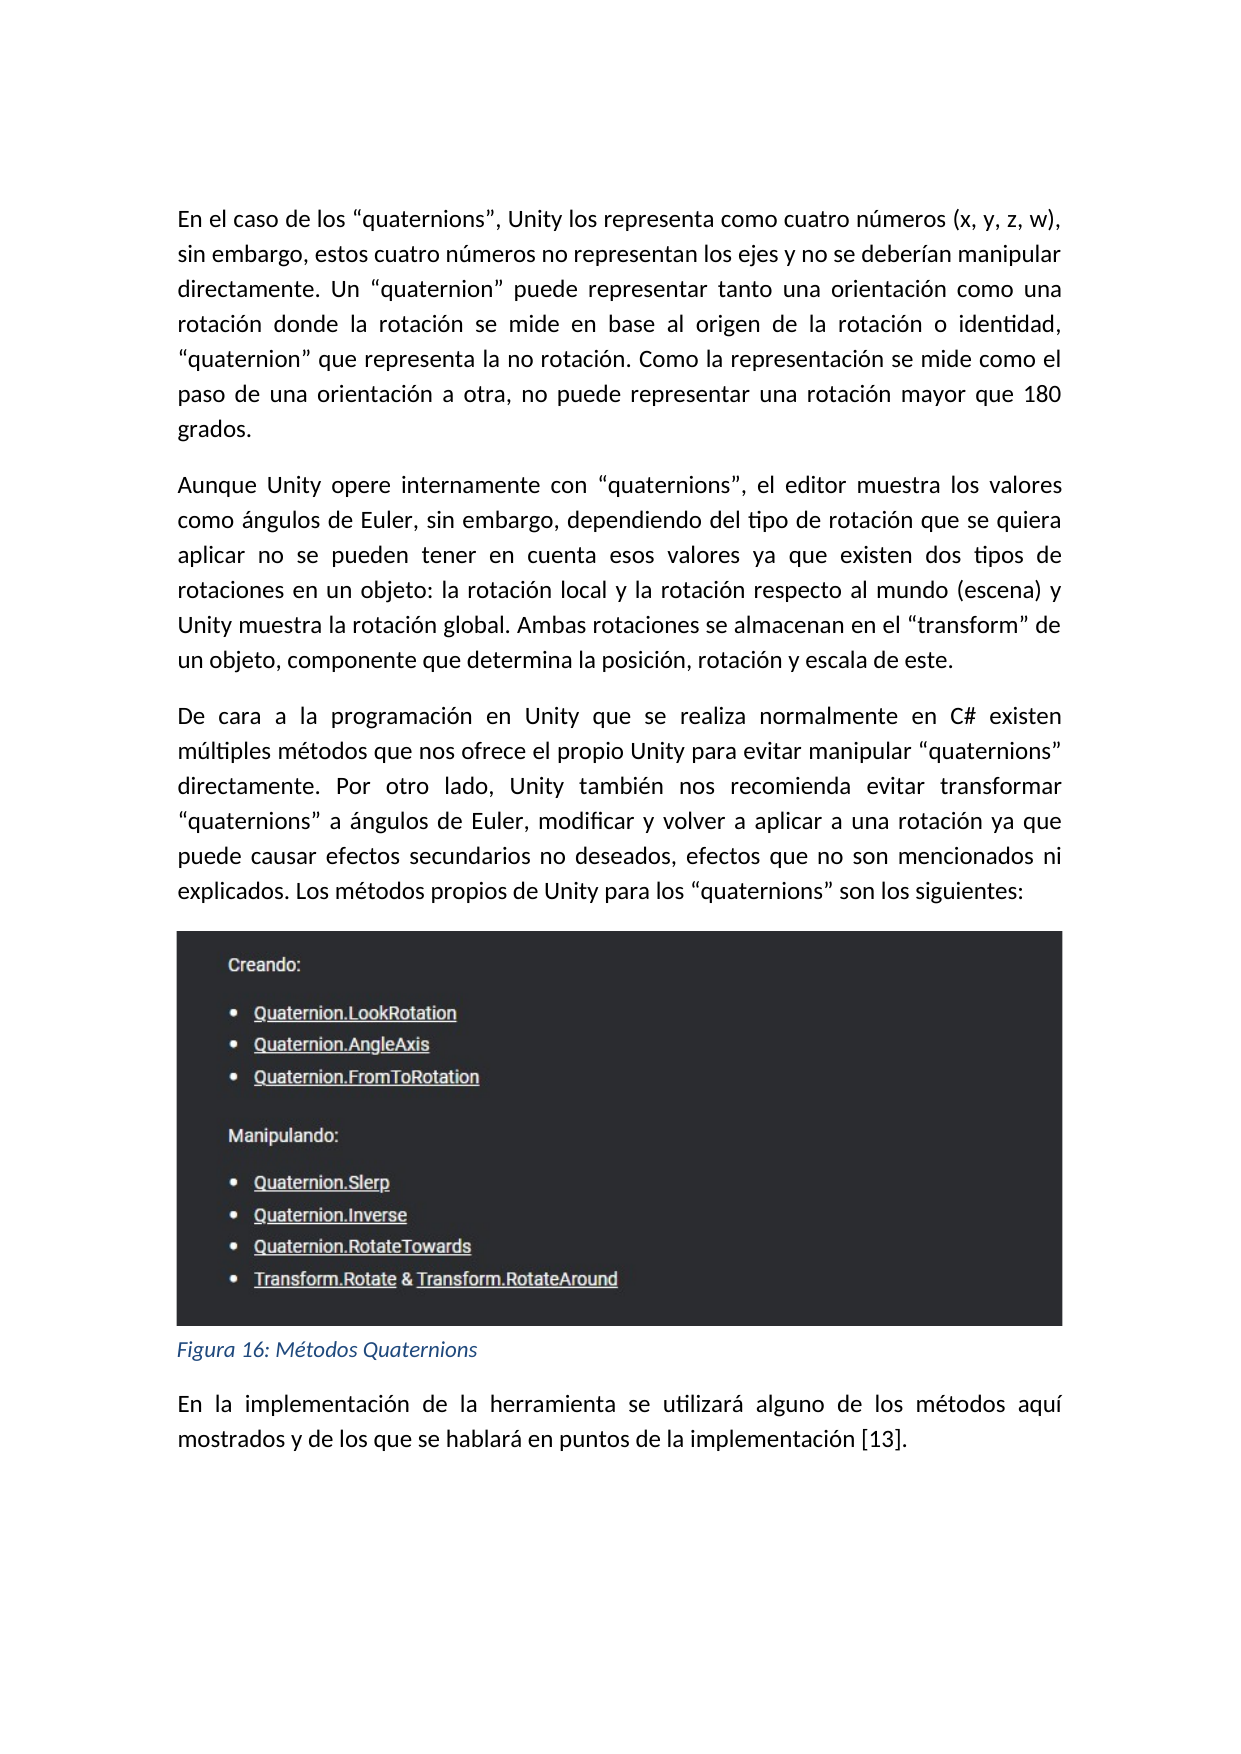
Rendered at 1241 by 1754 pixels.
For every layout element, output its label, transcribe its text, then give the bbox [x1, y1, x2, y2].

text En el caso de los “quaternions”, Unity los representa como cuatro números (x, y, z, w), sin embargo, estos cuatro números no representan los ejes y no se deberían manipular directamente. Un “quaternion” puede representar tanto una orientación como una rotación donde la rotación se mide en base al origen de la rotación o identidad, “quaternion” que representa la no rotación. Como la representación se mide como el paso de una orientación a otra, no puede representar una rotación mayor que 180 grados. [177, 203, 1063, 444]
text De cara a la programación en Unity que se realiza normalmente en C# existen múltiples métodos que nos ofrece el propio Unity para evitar manipular “quaternions” directamente. Por otro lado, Unity también nos recomienda evitar transformar “quaternions” a ángulos de Euler, modificar y volver a aplicar a una rotación ya que puede causar efectos secundarios no deseados, efectos que no son mencionados ni explicados. Los métodos propios de Unity para los “quaternions” son los siguientes: [177, 700, 1063, 906]
picture [176, 931, 1063, 1326]
text Aunque Unity opere internamente con “quaternions”, el editor muestra los valores como ángulos de Euler, sin embargo, dependiendo del tipo de rotación que se quiera aplicar no se pueden tener en cuenta esos valores ya que existen dos tipos de rotaciones en un objeto: la rotación local y la rotación respecto al mundo (escena) y Unity muestra la rotación global. Ambas rotaciones se almacenan en el “transform” de un objeto, componente que determina la posición, rotación y escala de este. [177, 469, 1063, 675]
text En la implementación de la herramienta se utilizará alguno de los métodos aquí mostrados y de los que se hablará en puntos de la implementación [13]. [177, 1363, 1063, 1454]
